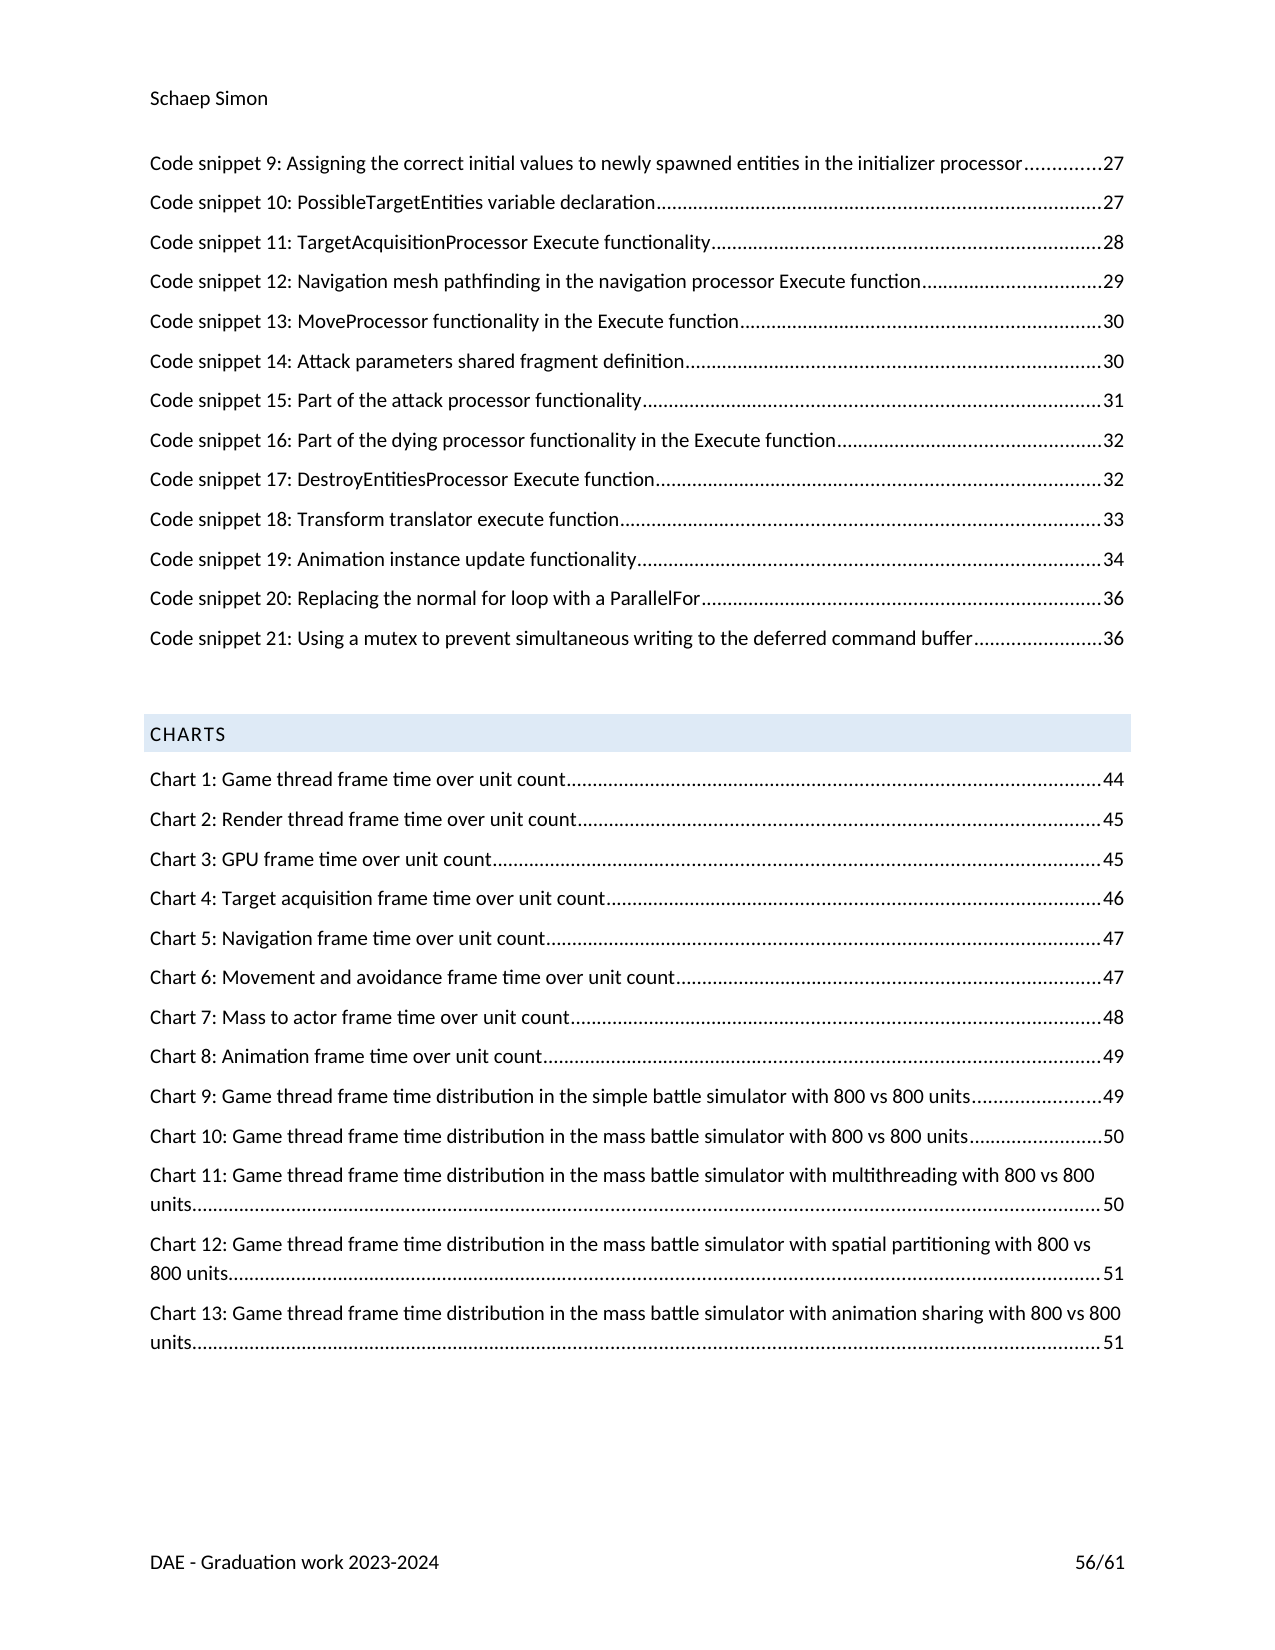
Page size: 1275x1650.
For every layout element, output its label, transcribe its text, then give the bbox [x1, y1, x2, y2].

subtitle Charts [150, 721, 1125, 746]
text Chart 4: Target acquisition frame time over unit count 46 [150, 885, 1125, 911]
text Chart 7: Mass to actor frame time over unit count 48 [150, 1004, 1125, 1029]
text Chart 3: GPU frame time over unit count 45 [150, 846, 1125, 871]
text Code snippet 21: Using a mutex to prevent simultaneous writing to the deferred command buffer 36 [150, 625, 1125, 650]
text Code snippet 9: Assigning the correct initial values to newly spawned entities in the initializer processor 27 [150, 150, 1125, 175]
text Chart 6: Movement and avoidance frame time over unit count 47 [150, 964, 1125, 990]
text Code snippet 20: Replacing the normal for loop with a ParallelFor 36 [150, 585, 1125, 611]
text Chart 2: Render thread frame time over unit count 45 [150, 806, 1125, 832]
text Chart 5: Navigation frame time over unit count 47 [150, 925, 1125, 950]
text Code snippet 18: Transform translator execute function 33 [150, 506, 1125, 532]
text Chart 12: Game thread frame time distribution in the mass battle simulator with spatial partitioning with 800 vs 800 units 51 [150, 1231, 1125, 1286]
text Code snippet 12: Navigation mesh pathfinding in the navigation processor Execute function 29 [150, 269, 1125, 294]
text Code snippet 15: Part of the attack processor functionality 31 [150, 387, 1125, 413]
text Chart 9: Game thread frame time distribution in the simple battle simulator with 800 vs 800 units 49 [150, 1083, 1125, 1109]
text Code snippet 16: Part of the dying processor functionality in the Execute function 32 [150, 427, 1125, 452]
text Chart 10: Game thread frame time distribution in the mass battle simulator with 800 vs 800 units 50 [150, 1123, 1125, 1148]
text Code snippet 17: DestroyEntitiesProcessor Execute function 32 [150, 467, 1125, 492]
text Chart 8: Animation frame time over unit count 49 [150, 1044, 1125, 1069]
text Code snippet 13: MoveProcessor functionality in the Execute function 30 [150, 308, 1125, 334]
text Chart 1: Game thread frame time over unit count 44 [150, 767, 1125, 792]
text Code snippet 14: Attack parameters shared fragment definition 30 [150, 348, 1125, 373]
text Code snippet 11: TargetAcquisitionProcessor Execute functionality 28 [150, 229, 1125, 254]
text Code snippet 19: Animation instance update functionality 34 [150, 546, 1125, 571]
text Chart 11: Game thread frame time distribution in the mass battle simulator with multithreading with 800 vs 800 units 50 [150, 1162, 1125, 1217]
text Code snippet 10: PossibleTargetEntities variable declaration 27 [150, 189, 1125, 215]
text Chart 13: Game thread frame time distribution in the mass battle simulator with animation sharing with 800 vs 800 units 51 [150, 1300, 1125, 1354]
